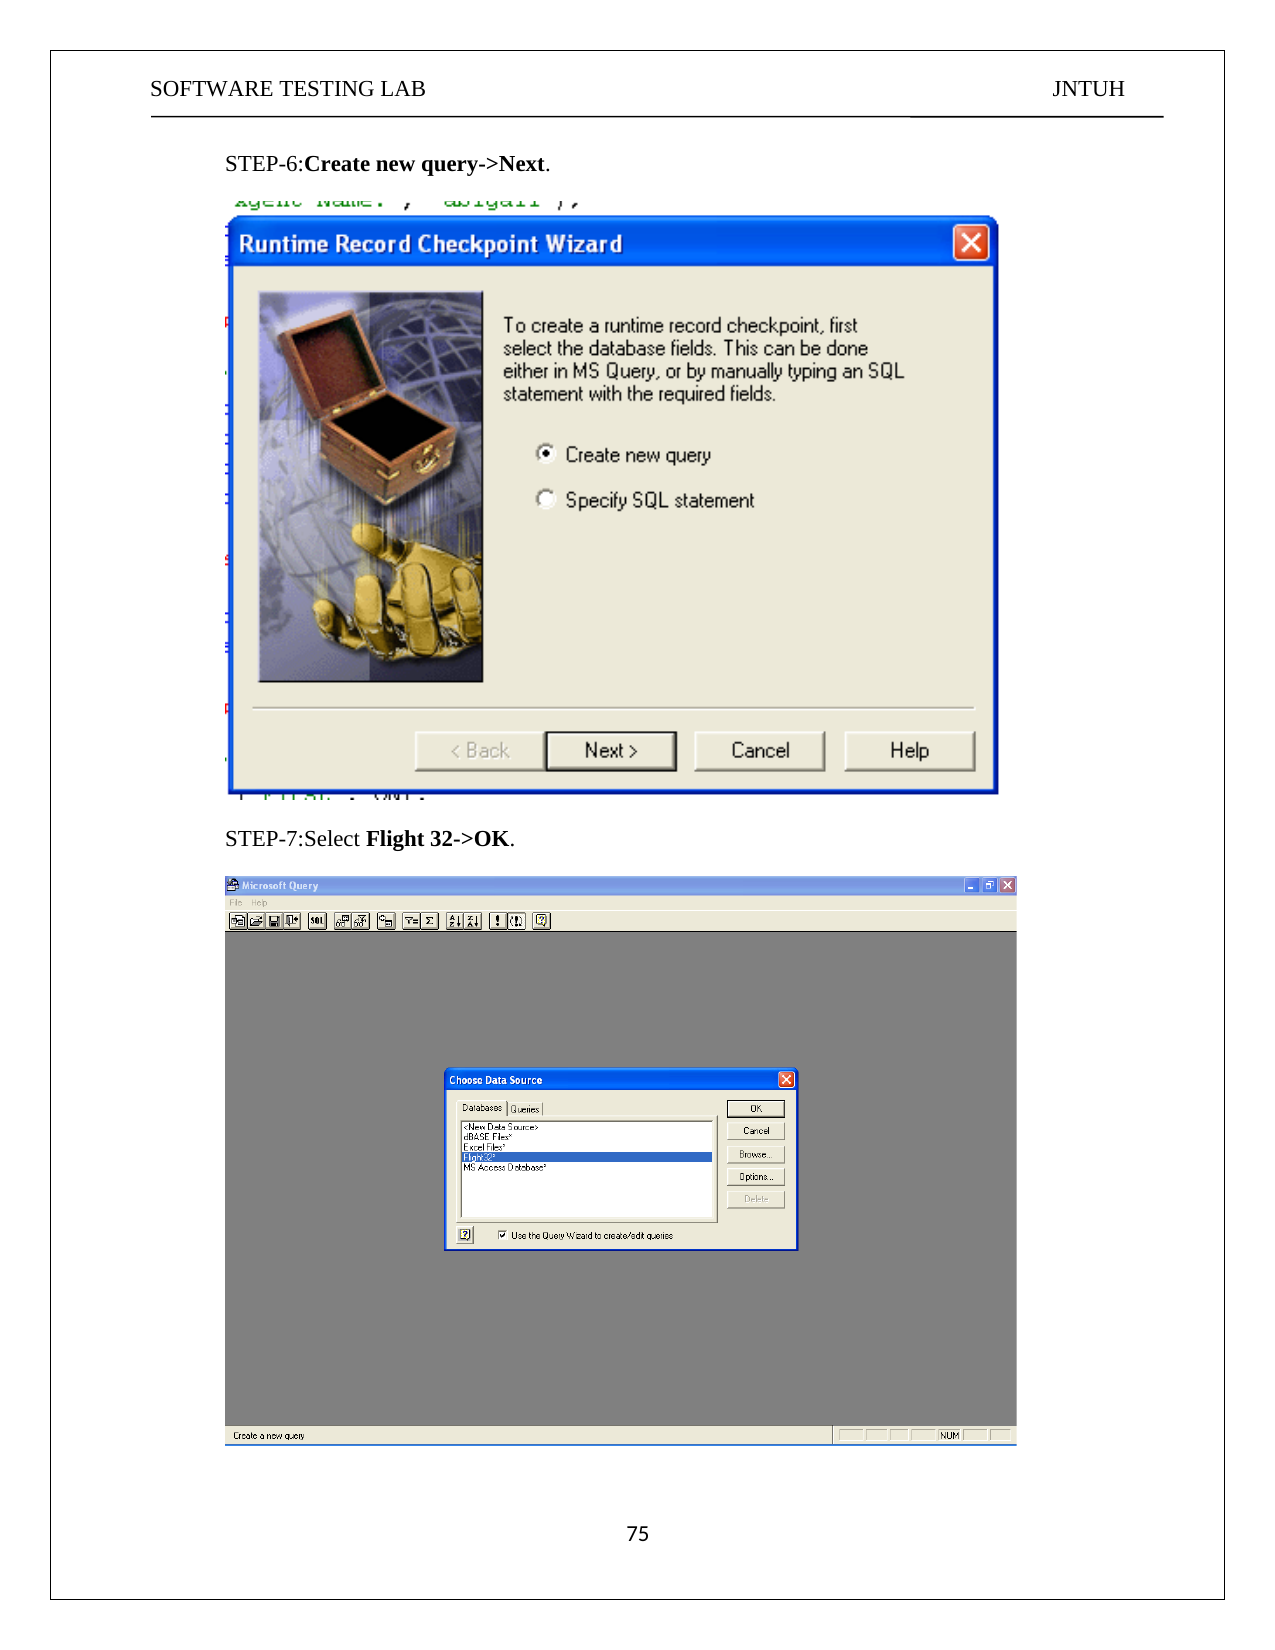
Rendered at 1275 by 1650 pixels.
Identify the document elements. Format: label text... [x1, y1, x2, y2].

picture [225, 876, 1017, 1446]
picture [225, 201, 1004, 800]
text STEP-6:Create new query->Next. [225, 150, 1125, 176]
text STEP-7:Select Flight 32->OK. [225, 825, 1125, 851]
